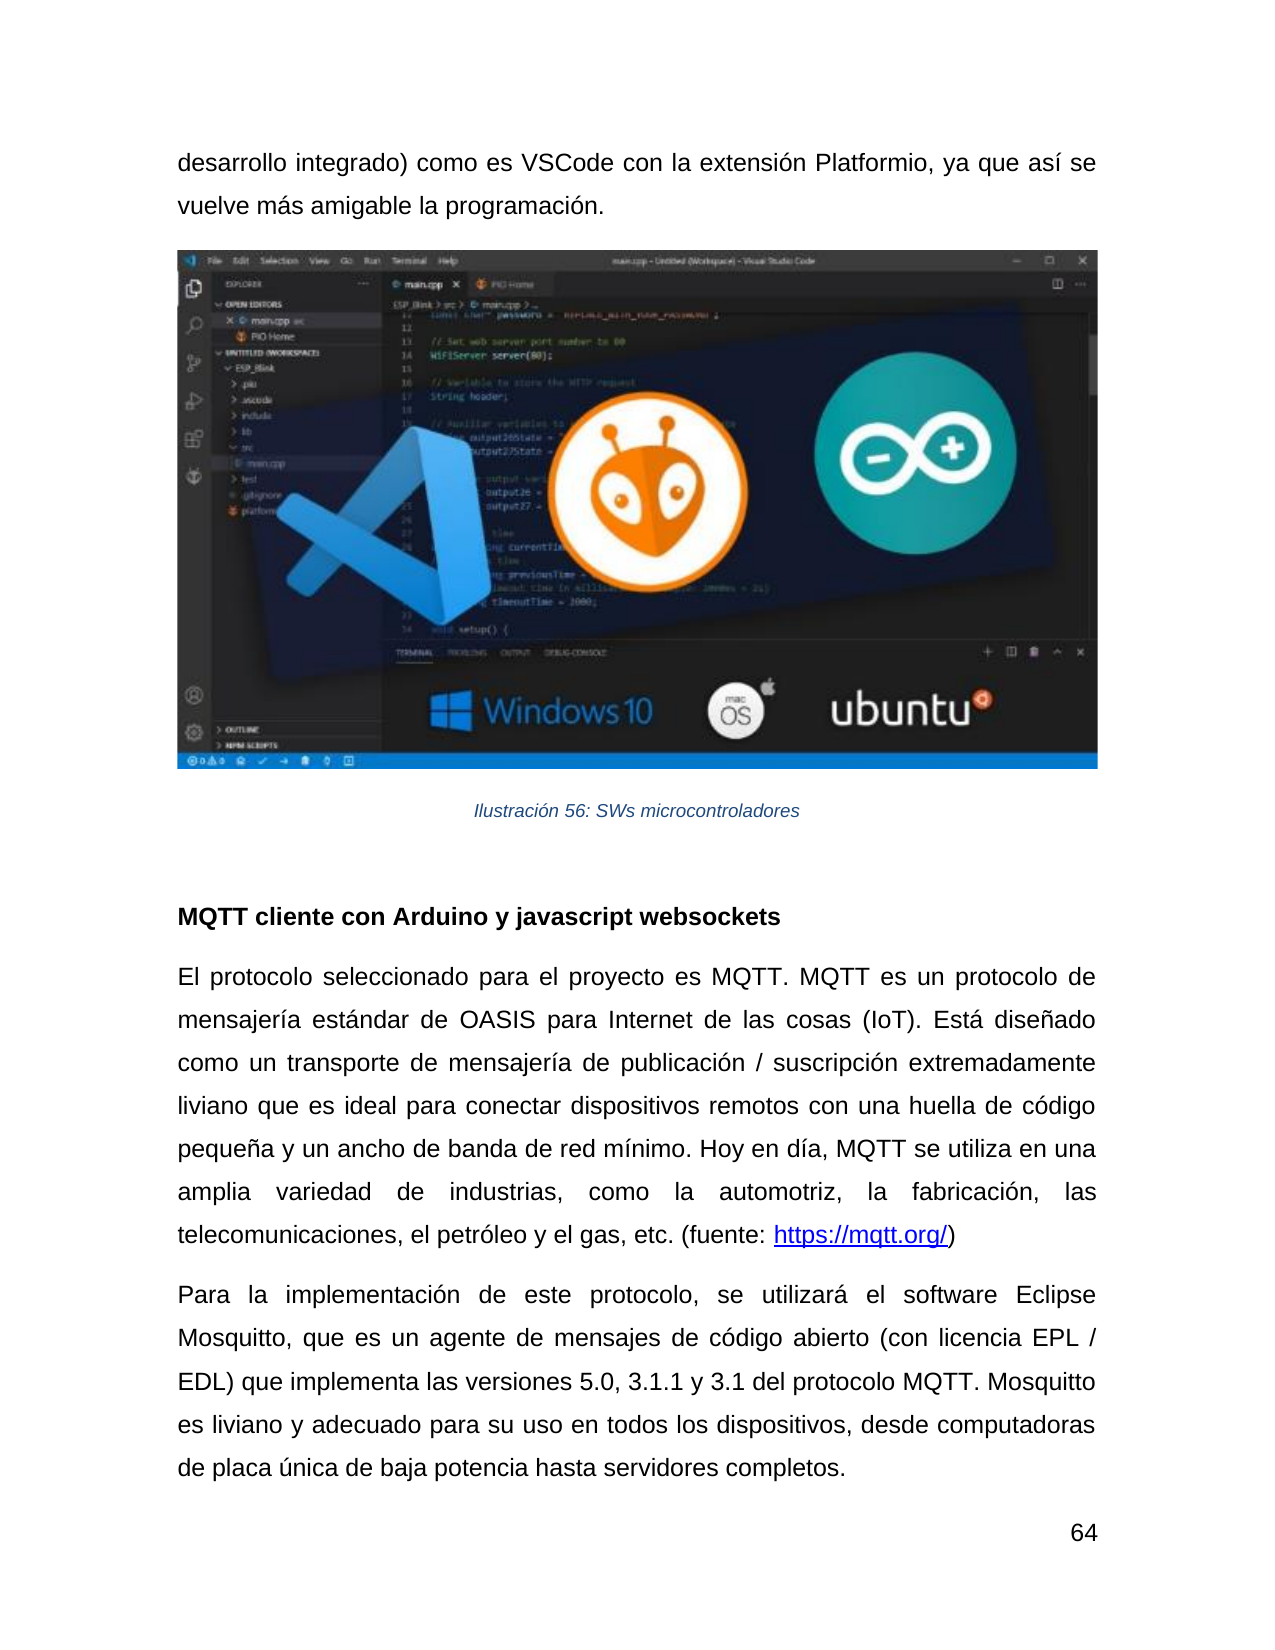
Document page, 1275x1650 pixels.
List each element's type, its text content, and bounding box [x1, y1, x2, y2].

picture [177, 250, 1098, 769]
text El protocolo seleccionado para el proyecto es MQTT. MQTT es un protocolo de mensajería estándar de OASIS para Internet de las cosas (IoT). Está diseñado como un transporte de mensajería de publicación / suscripción extremadamente liviano que es ideal para conectar dispositivos remotos con una huella de código pequeña y un ancho de banda de red mínimo. Hoy en día, MQTT se utiliza en una amplia variedad de industrias, como la automotriz, la fabricación, las telecomunicaciones, el petróleo y el gas, etc. (fuente: https://mqtt.org/) [177, 962, 1098, 1249]
text MQTT cliente con Arduino y javascript websockets [177, 902, 1098, 931]
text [177, 148, 1098, 219]
text Para la implementación de este protocolo, se utilizará el software Eclipse Mosquitto, que es un agente de mensajes de código abierto (con licencia EPL / EDL) que implementa las versiones 5.0, 3.1.1 y 3.1 del protocolo MQTT. Mosquitto es liviano y adecuado para su uso en todos los dispositivos, desde computadoras de placa única de baja potencia hasta servidores completos. [177, 1280, 1098, 1481]
text Ilustración 56: SWs microcontroladores [177, 800, 1098, 821]
